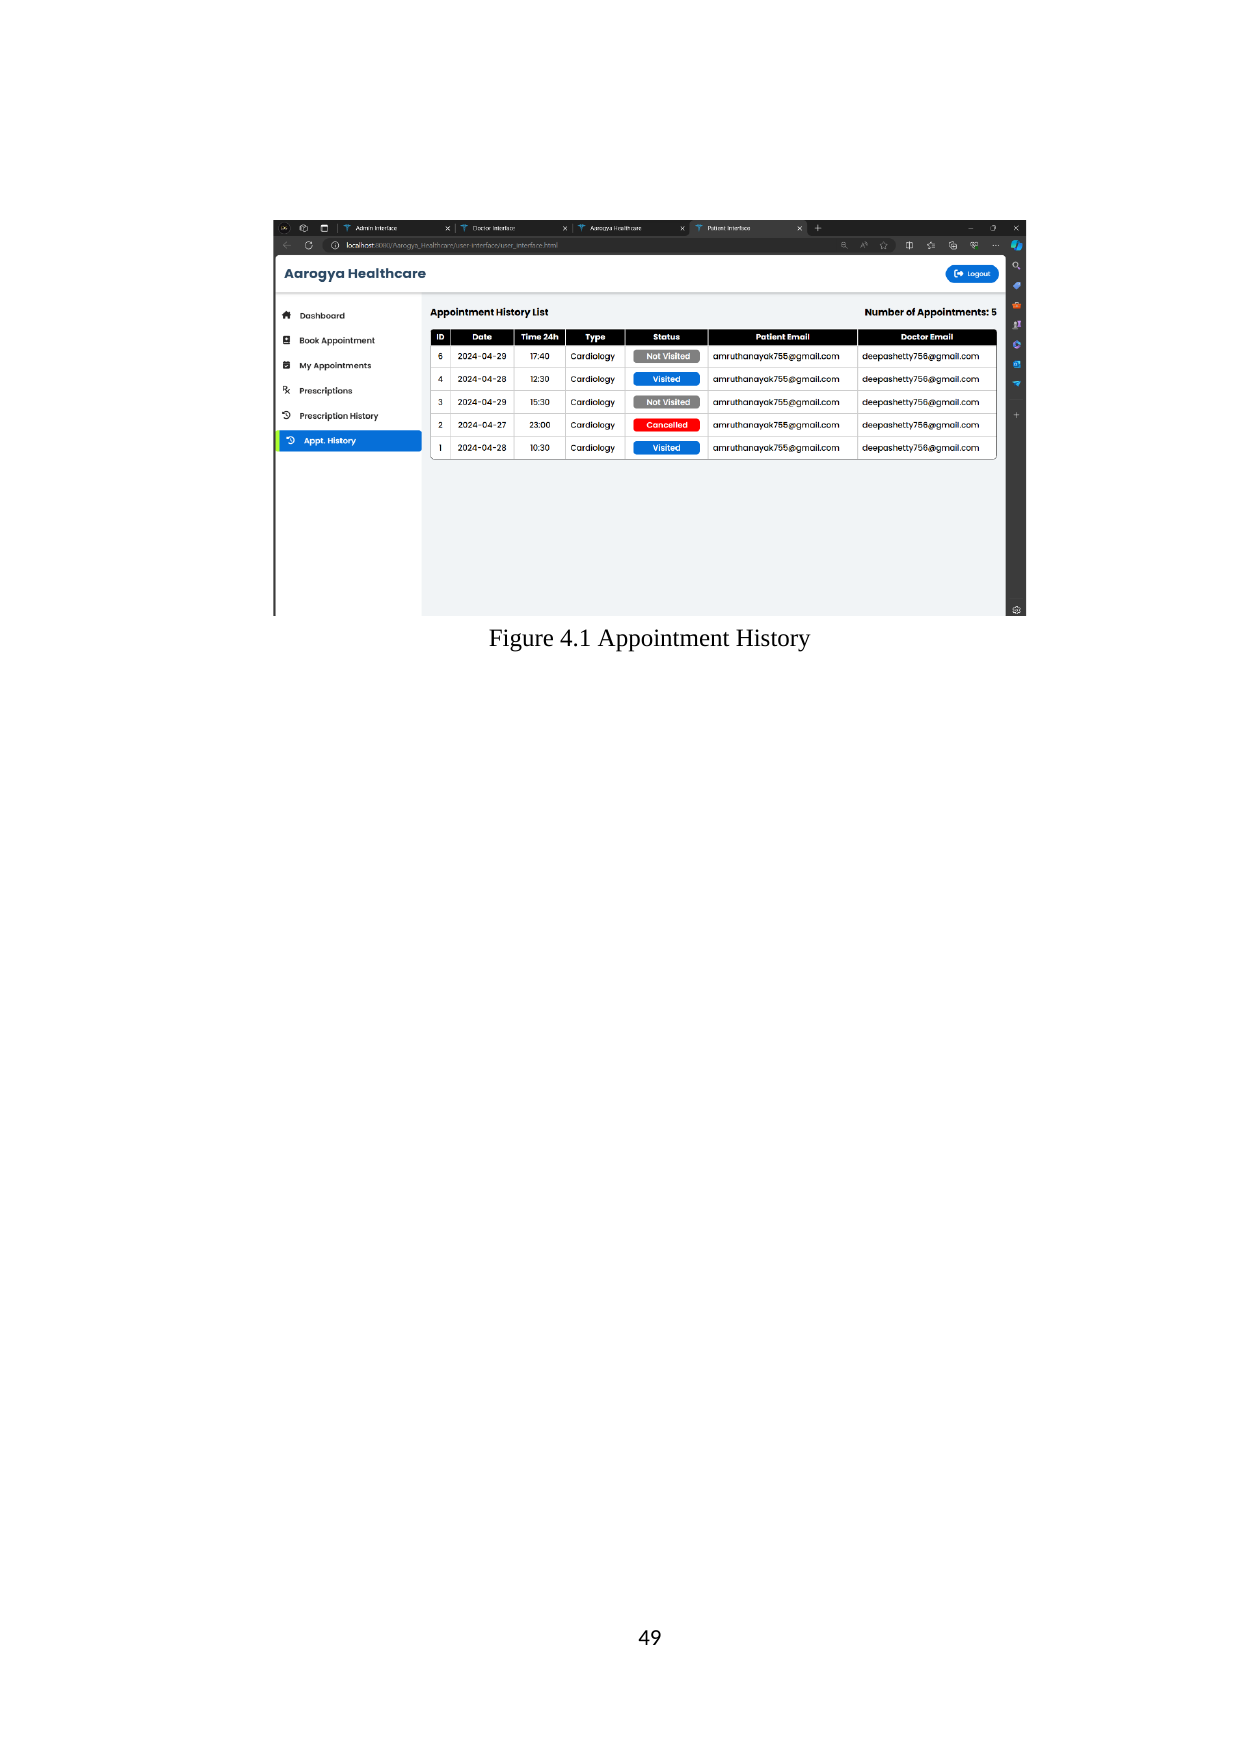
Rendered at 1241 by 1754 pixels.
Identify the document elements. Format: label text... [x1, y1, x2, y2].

picture [273, 220, 1027, 616]
